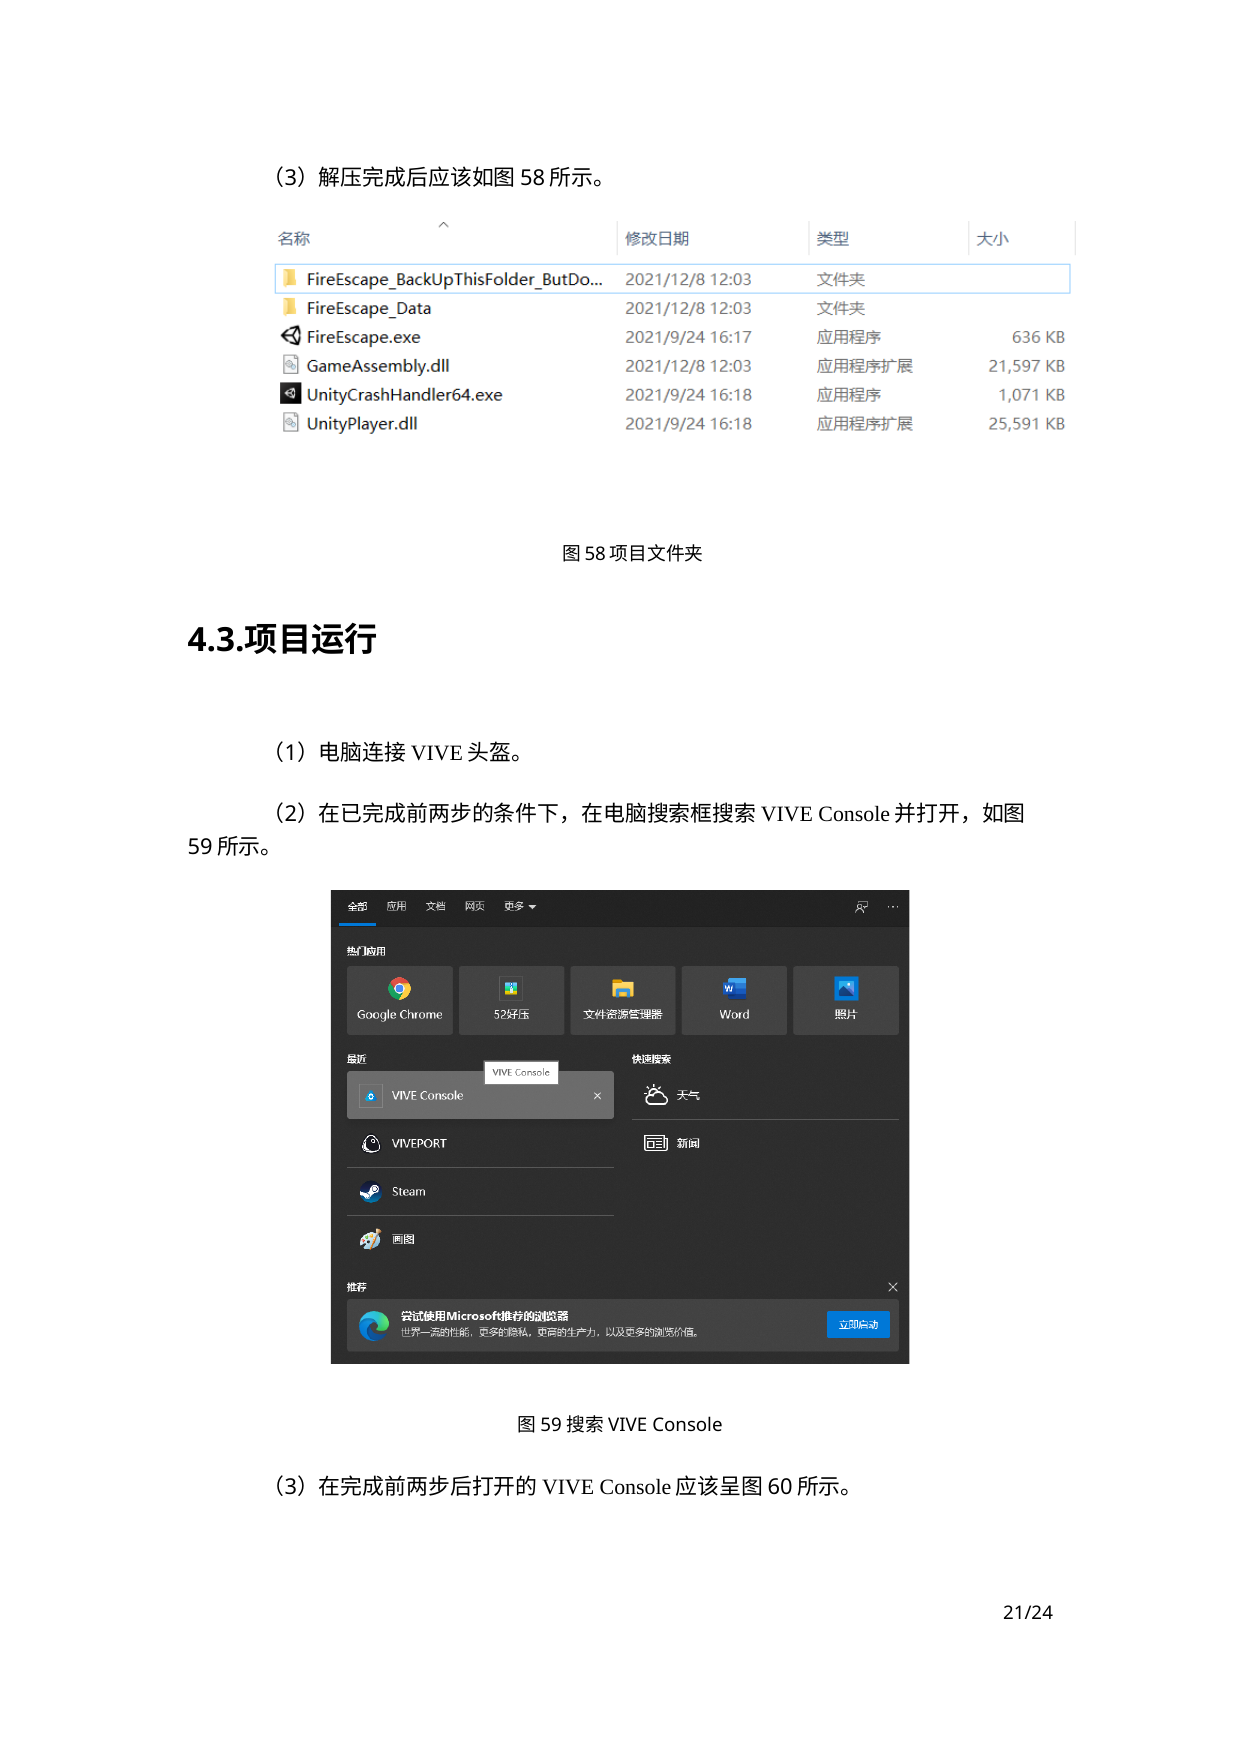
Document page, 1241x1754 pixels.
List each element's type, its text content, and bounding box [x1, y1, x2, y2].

text （3）在完成前两步后打开的VIVE Console应该呈图60所示。 [187, 1468, 1053, 1501]
picture [262, 221, 1127, 453]
text （2）在已完成前两步的条件下，在电脑搜索框搜索VIVE Console并打开，如图59所示。 [187, 796, 1053, 861]
subtitle 4.3.项目运行 [187, 605, 1053, 670]
text （1）电脑连接VIVE头盔。 [187, 734, 1053, 767]
text （3）解压完成后应该如图58所示。 [187, 160, 1053, 192]
text 图58项目文件夹 [187, 511, 1053, 576]
text 图59 搜索VIVE Console [187, 1407, 1053, 1439]
picture [330, 890, 910, 1364]
